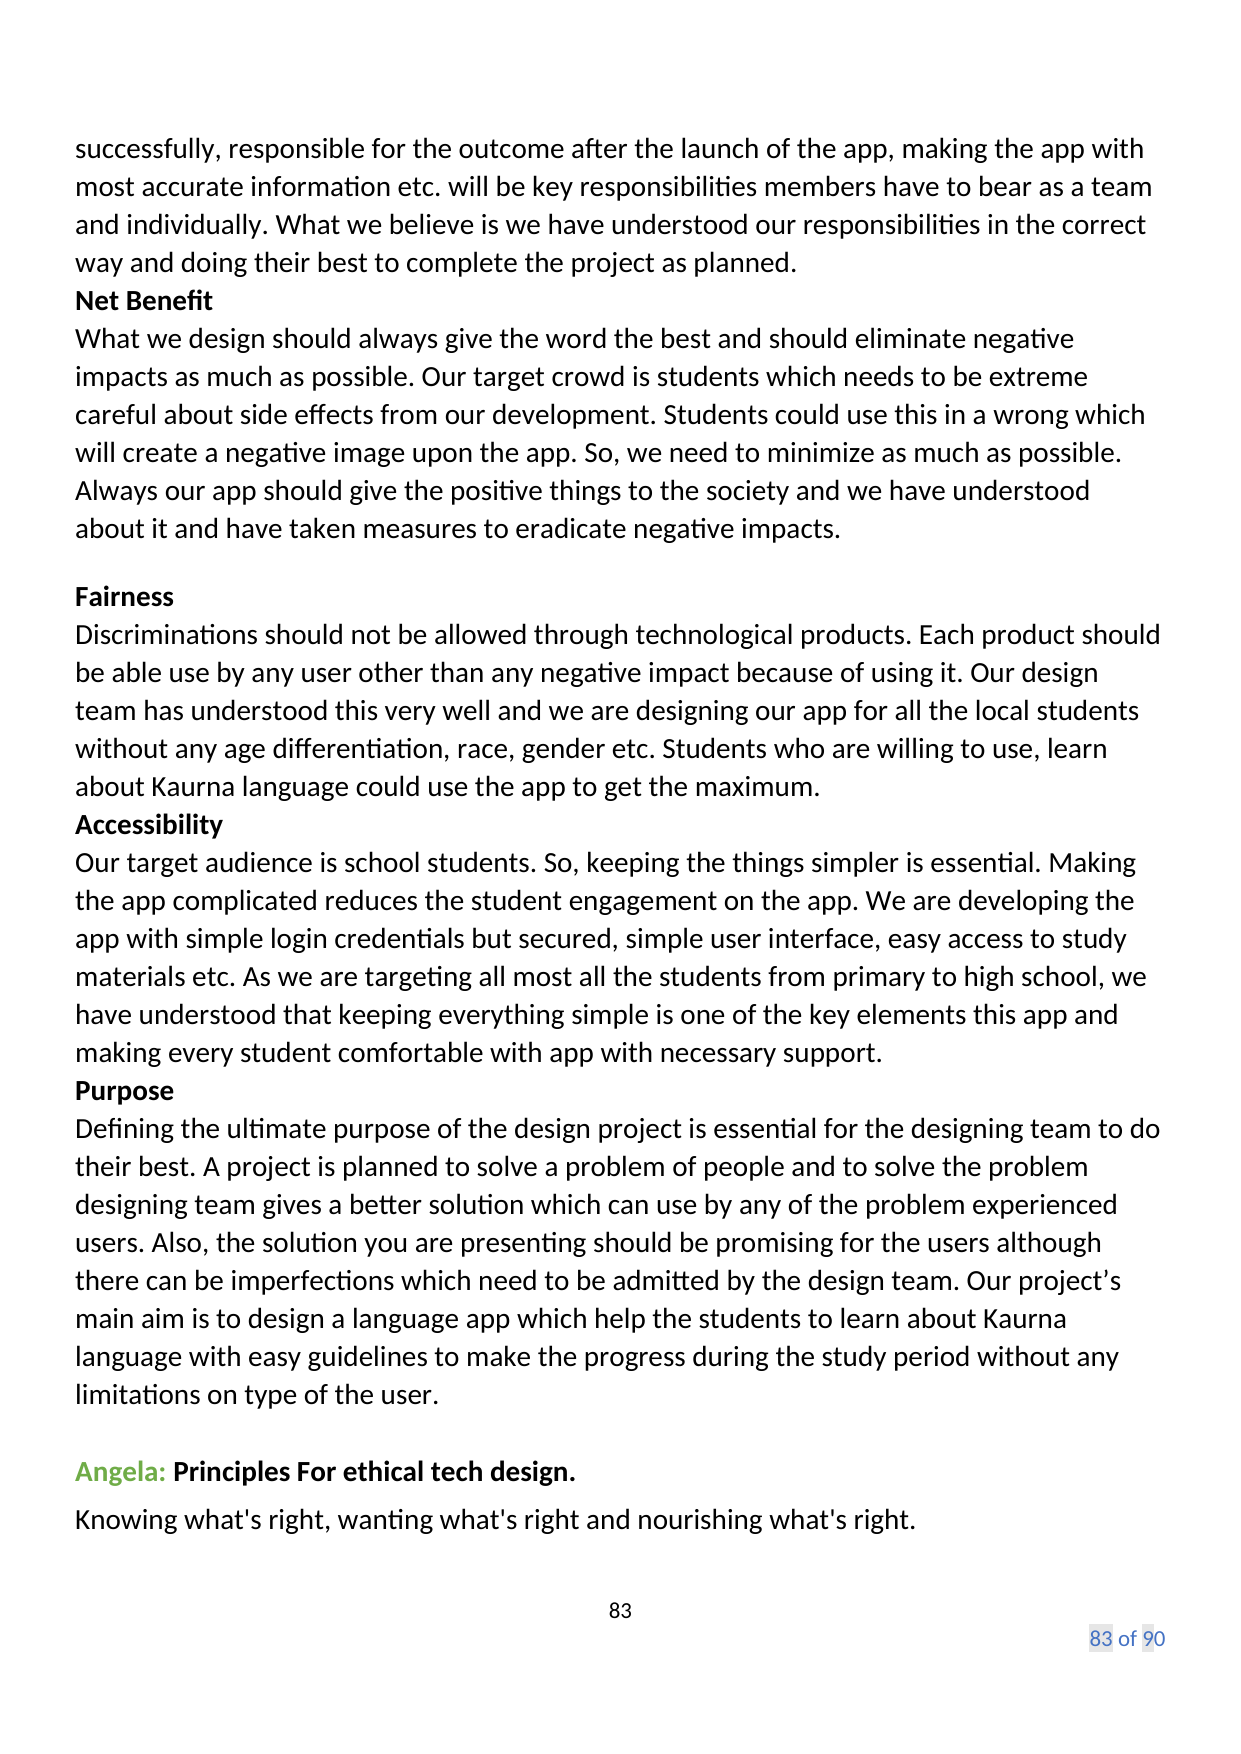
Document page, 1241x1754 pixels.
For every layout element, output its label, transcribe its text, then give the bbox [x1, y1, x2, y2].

text Accessibility [75, 806, 1165, 842]
text Defining the ultimate purpose of the design project is essential for the designing team to do their best. A project is planned to solve a problem of people and to solve the problem designing team gives a better solution which can use by any of the problem experienced users. Also, the solution you are presenting should be promising for the users although there can be imperfections which need to be admitted by the design team. Our project’s main aim is to design a language app which help the students to learn about Kaurna language with easy guidelines to make the progress during the study period without any limitations on type of the user. [75, 1110, 1165, 1412]
text Net Benefit [75, 282, 1165, 317]
text Discriminations should not be allowed through technological products. Each product should be able use by any user other than any negative impact because of using it. Our design team has understood this very well and we are designing our app for all the local students without any age differentiation, race, gender etc. Students who are willing to use, learn about Kaurna language could use the app to get the maximum. [75, 616, 1165, 804]
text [75, 130, 1165, 279]
text Fairness [75, 578, 1165, 613]
text What we design should always give the word the best and should eliminate negative impacts as much as possible. Our target crowd is students which needs to be extreme careful about side effects from our development. Students could use this in a wrong which will create a negative image upon the app. So, we need to minimize as much as possible. Always our app should give the positive things to the society and we have understood about it and have taken measures to eradicate negative impacts. [75, 320, 1165, 546]
text Angela: Principles For ethical tech design. [75, 1453, 1165, 1488]
text Knowing what's right, wanting what's right and nourishing what's right. [75, 1501, 1165, 1537]
text Purpose [75, 1072, 1165, 1108]
text Our target audience is school students. So, keeping the things simpler is essential. Making the app complicated reduces the student engagement on the app. We are developing the app with simple login credentials but secured, simple user interface, easy access to study materials etc. As we are targeting all most all the students from primary to high school, we have understood that keeping everything simple is one of the key elements this app and making every student comfortable with app with necessary support. [75, 844, 1165, 1070]
